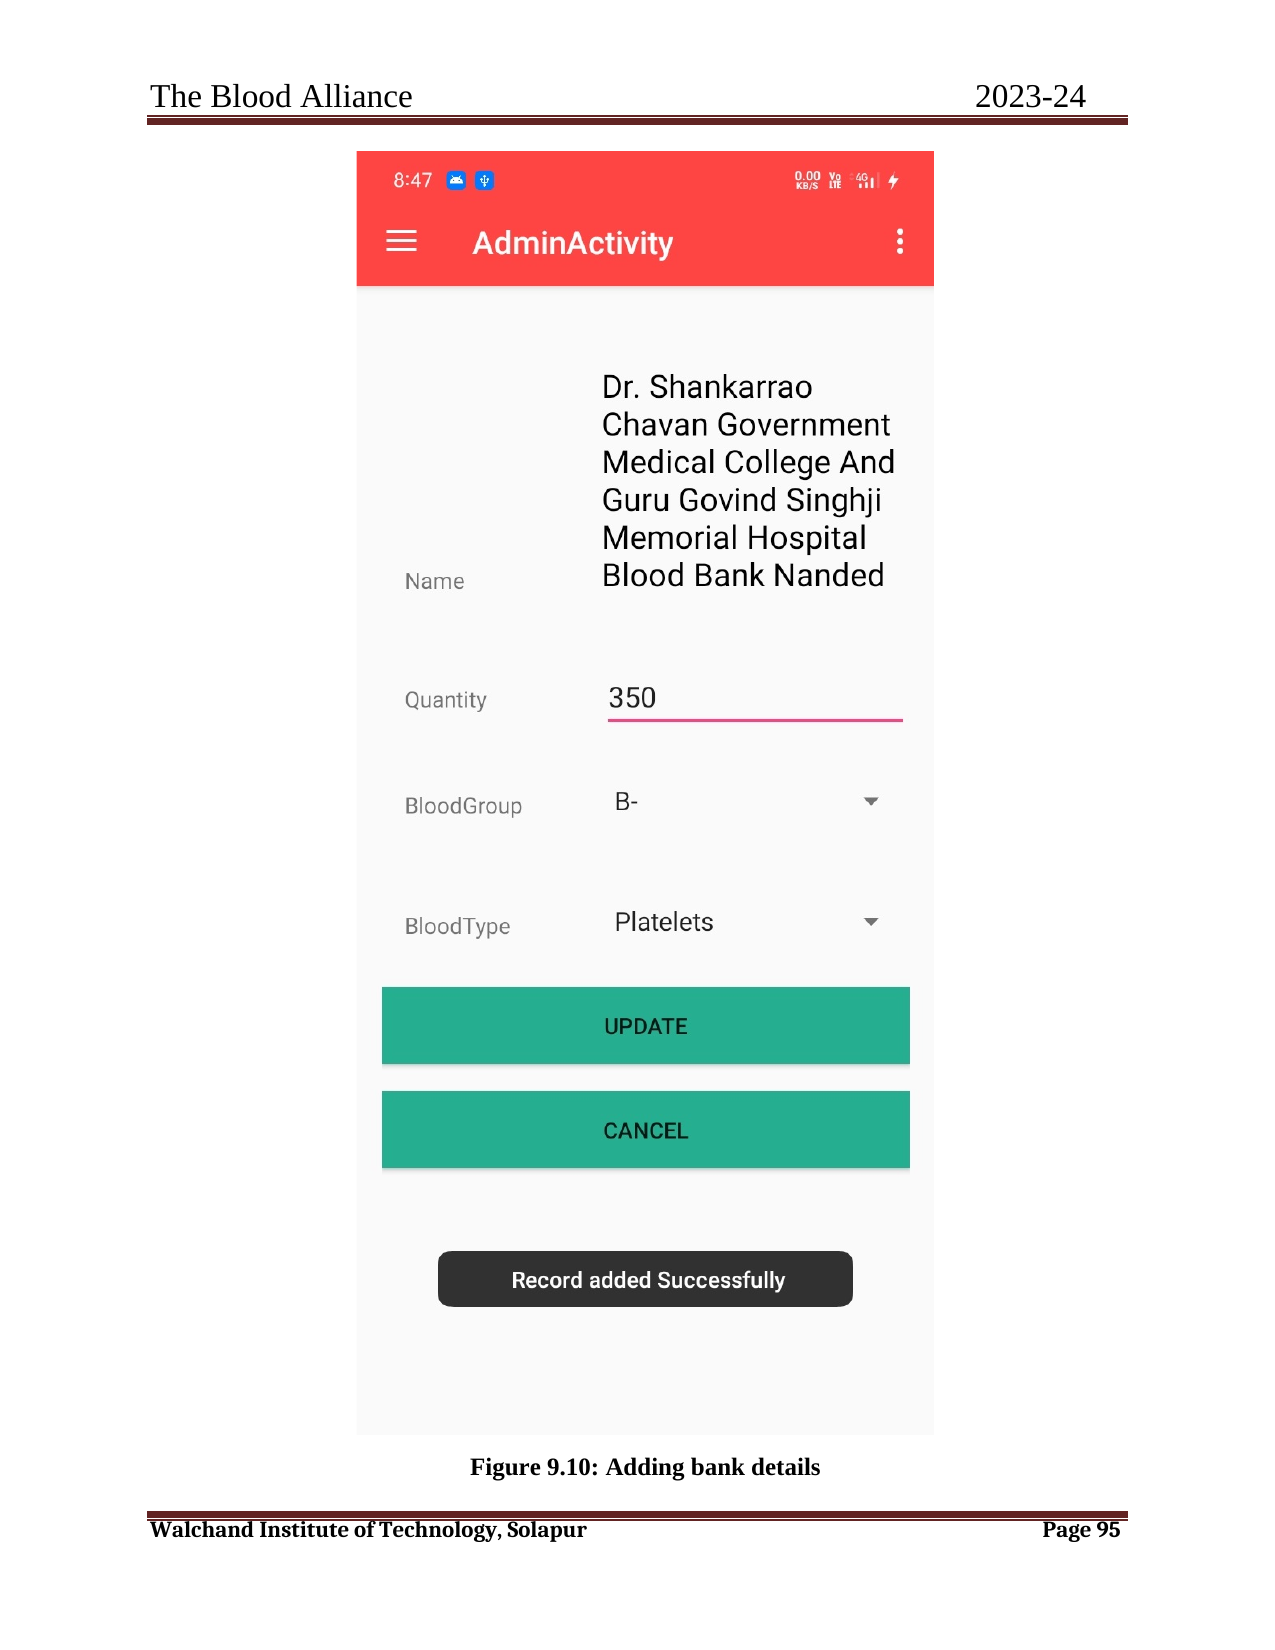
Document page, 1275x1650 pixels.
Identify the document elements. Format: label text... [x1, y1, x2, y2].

picture [356, 151, 934, 1435]
text Figure 9.10: Adding bank details [150, 1452, 1141, 1481]
